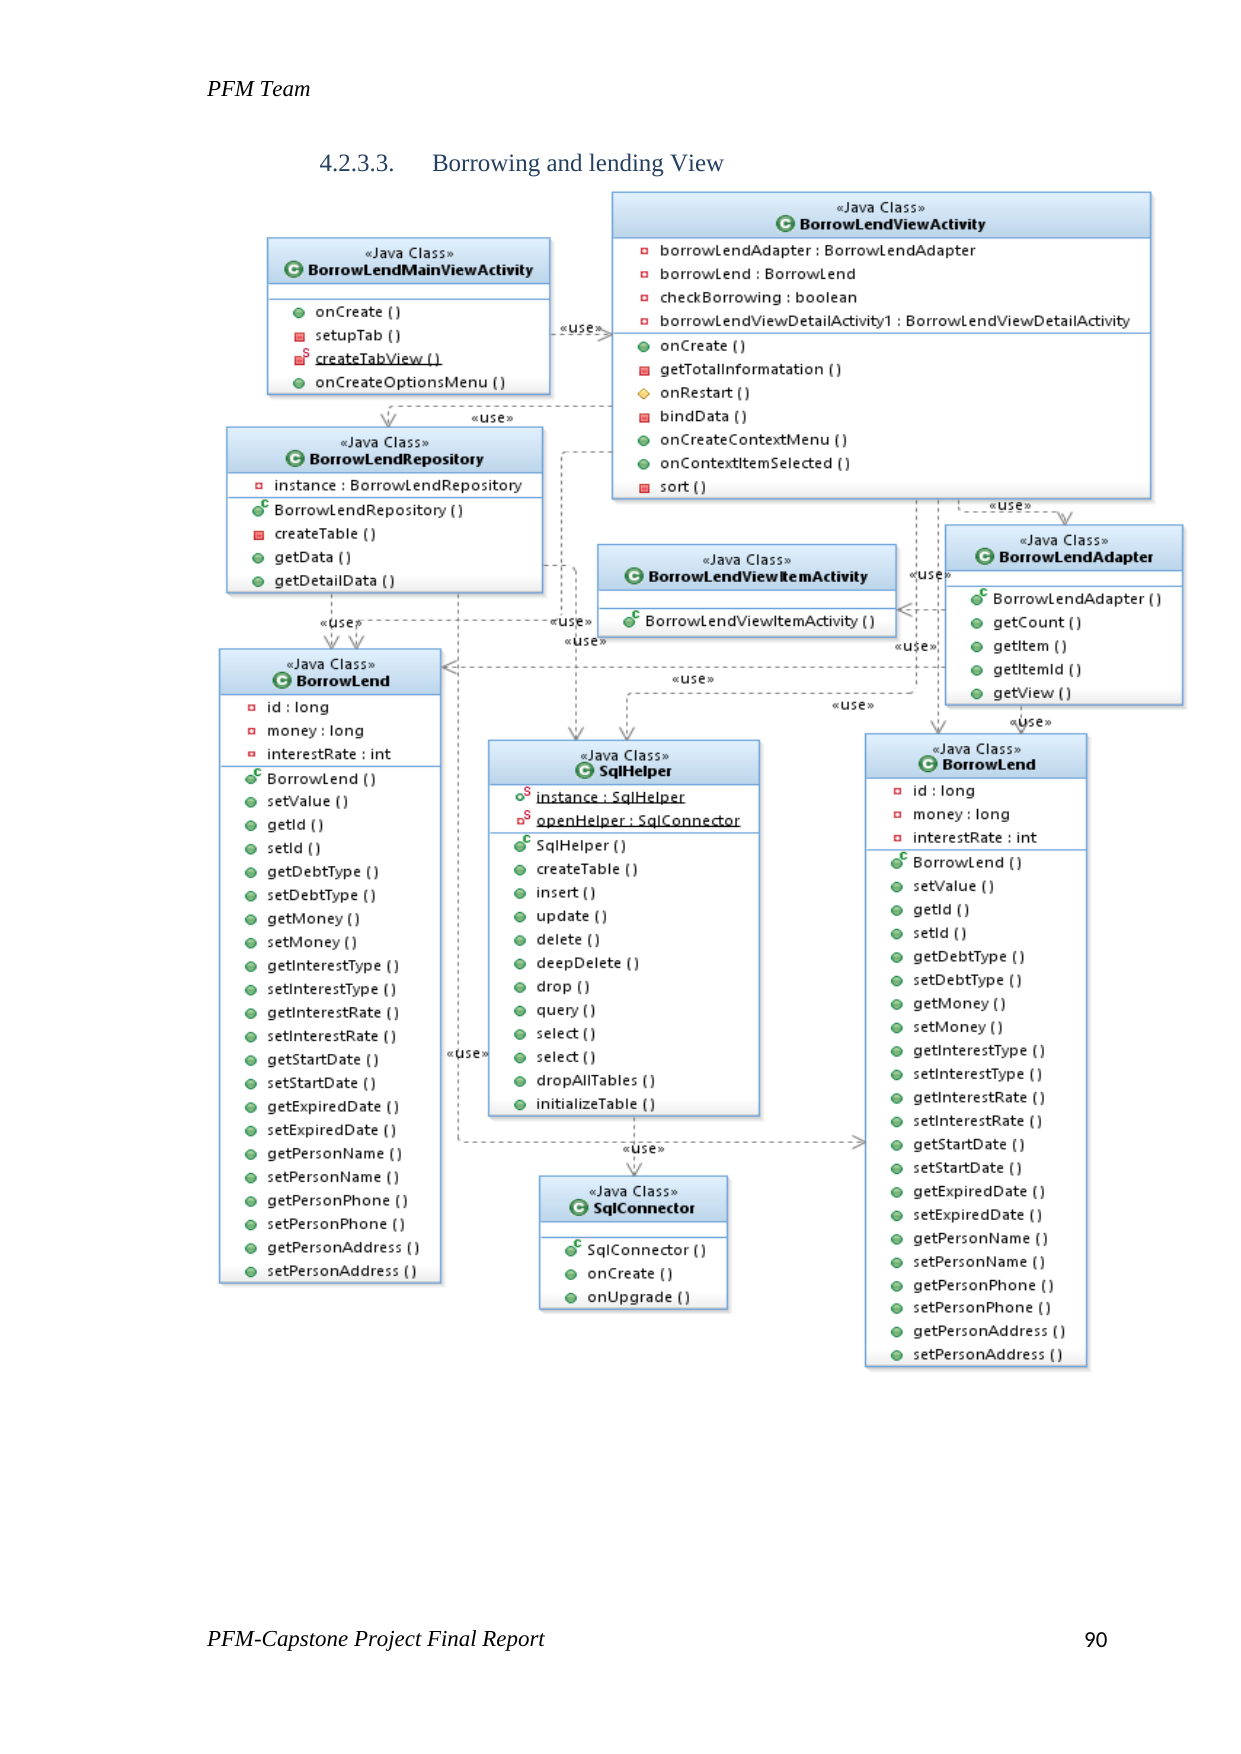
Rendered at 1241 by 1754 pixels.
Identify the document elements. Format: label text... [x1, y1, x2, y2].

subtitle Borrowing and lending View [319, 148, 1122, 176]
picture [206, 180, 1204, 1387]
